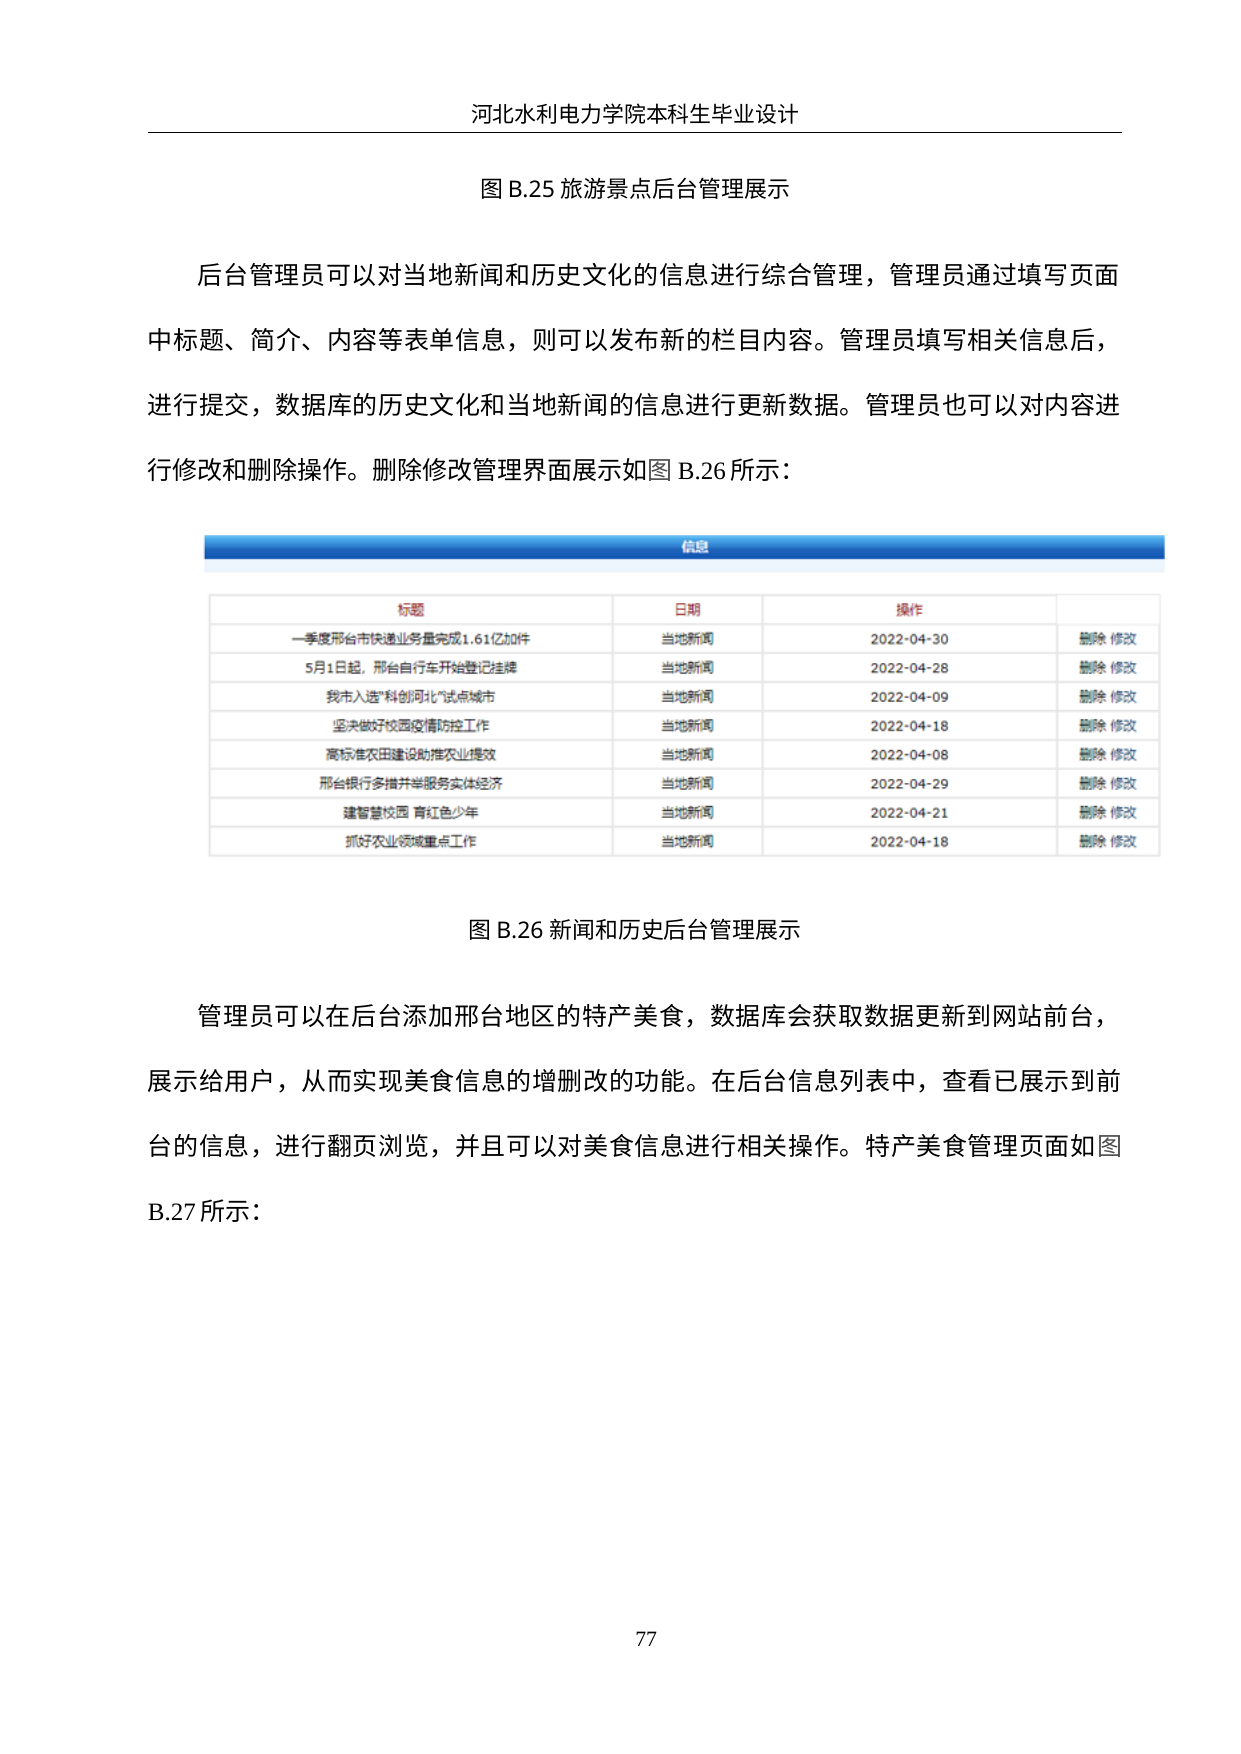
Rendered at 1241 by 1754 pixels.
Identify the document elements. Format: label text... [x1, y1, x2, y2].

text 后台管理员可以对当地新闻和历史文化的信息进行综合管理，管理员通过填写页面中标题、简介、内容等表单信息，则可以发布新的栏目内容。管理员填写相关信息后，进行提交，数据库的历史文化和当地新闻的信息进行更新数据。管理员也可以对内容进行修改和删除操作。删除修改管理界面展示如图B.26所示： [148, 241, 1122, 501]
text 图B.26 新闻和历史后台管理展示 [148, 896, 1122, 961]
text 图B.25 旅游景点后台管理展示 [148, 155, 1122, 220]
picture [197, 526, 1173, 866]
text 管理员可以在后台添加邢台地区的特产美食，数据库会获取数据更新到网站前台，展示给用户，从而实现美食信息的增删改的功能。在后台信息列表中，查看已展示到前台的信息，进行翻页浏览，并且可以对美食信息进行相关操作。特产美食管理页面如图B.27所示： [148, 982, 1122, 1242]
